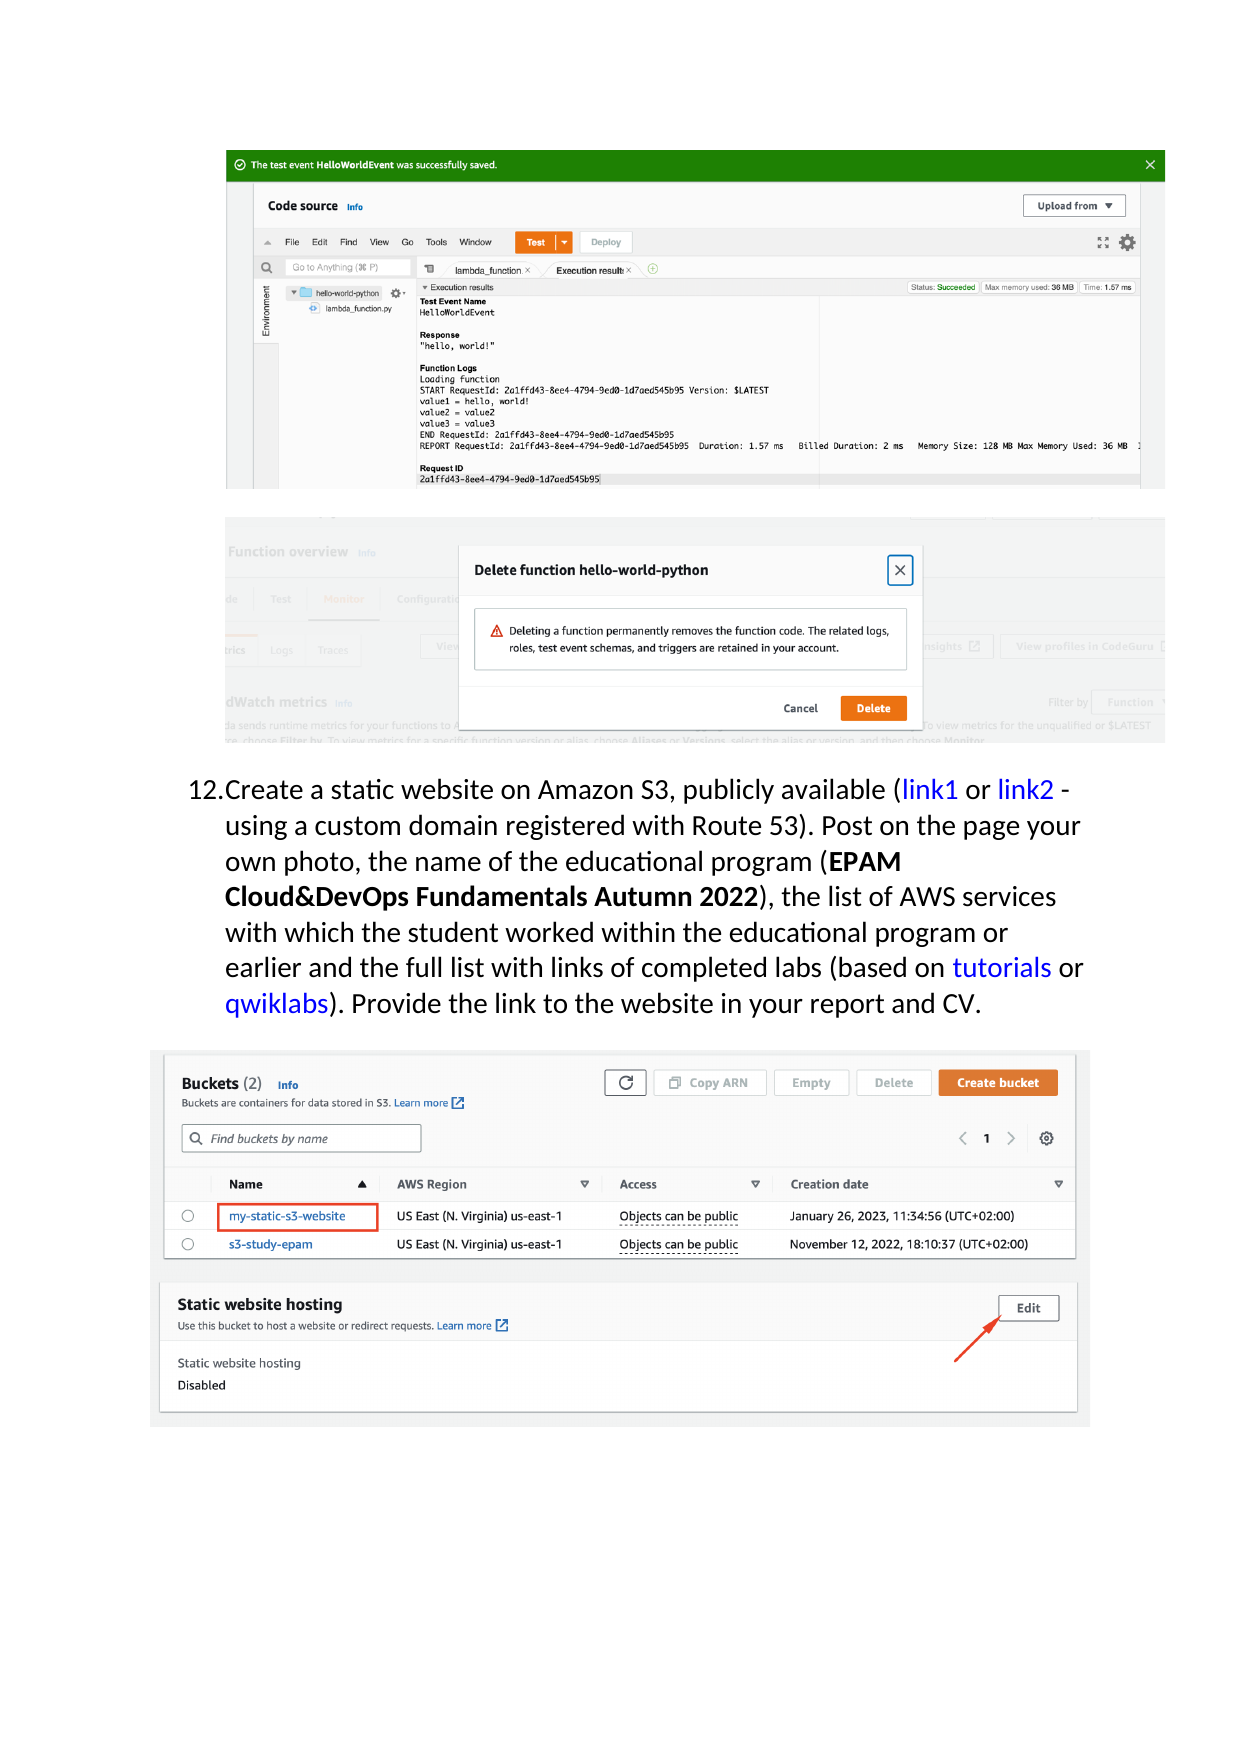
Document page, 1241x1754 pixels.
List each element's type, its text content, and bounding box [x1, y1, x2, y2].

list Create a static website on Amazon S3, publicly available (link1 or link2 - using a custom domain registered with Route 53). Post on the page your own photo, the name of the educational program (EPAM Cloud&DevOps Fundamentals Autumn 2022), the list of AWS services with which the student worked within the educational program or earlier and the full list with links of completed labs (based on tutorials or qwiklabs). Provide the link to the website in your report and СV. [187, 771, 1090, 1021]
picture [225, 150, 1166, 489]
picture [150, 1050, 1091, 1427]
picture [225, 517, 1166, 743]
